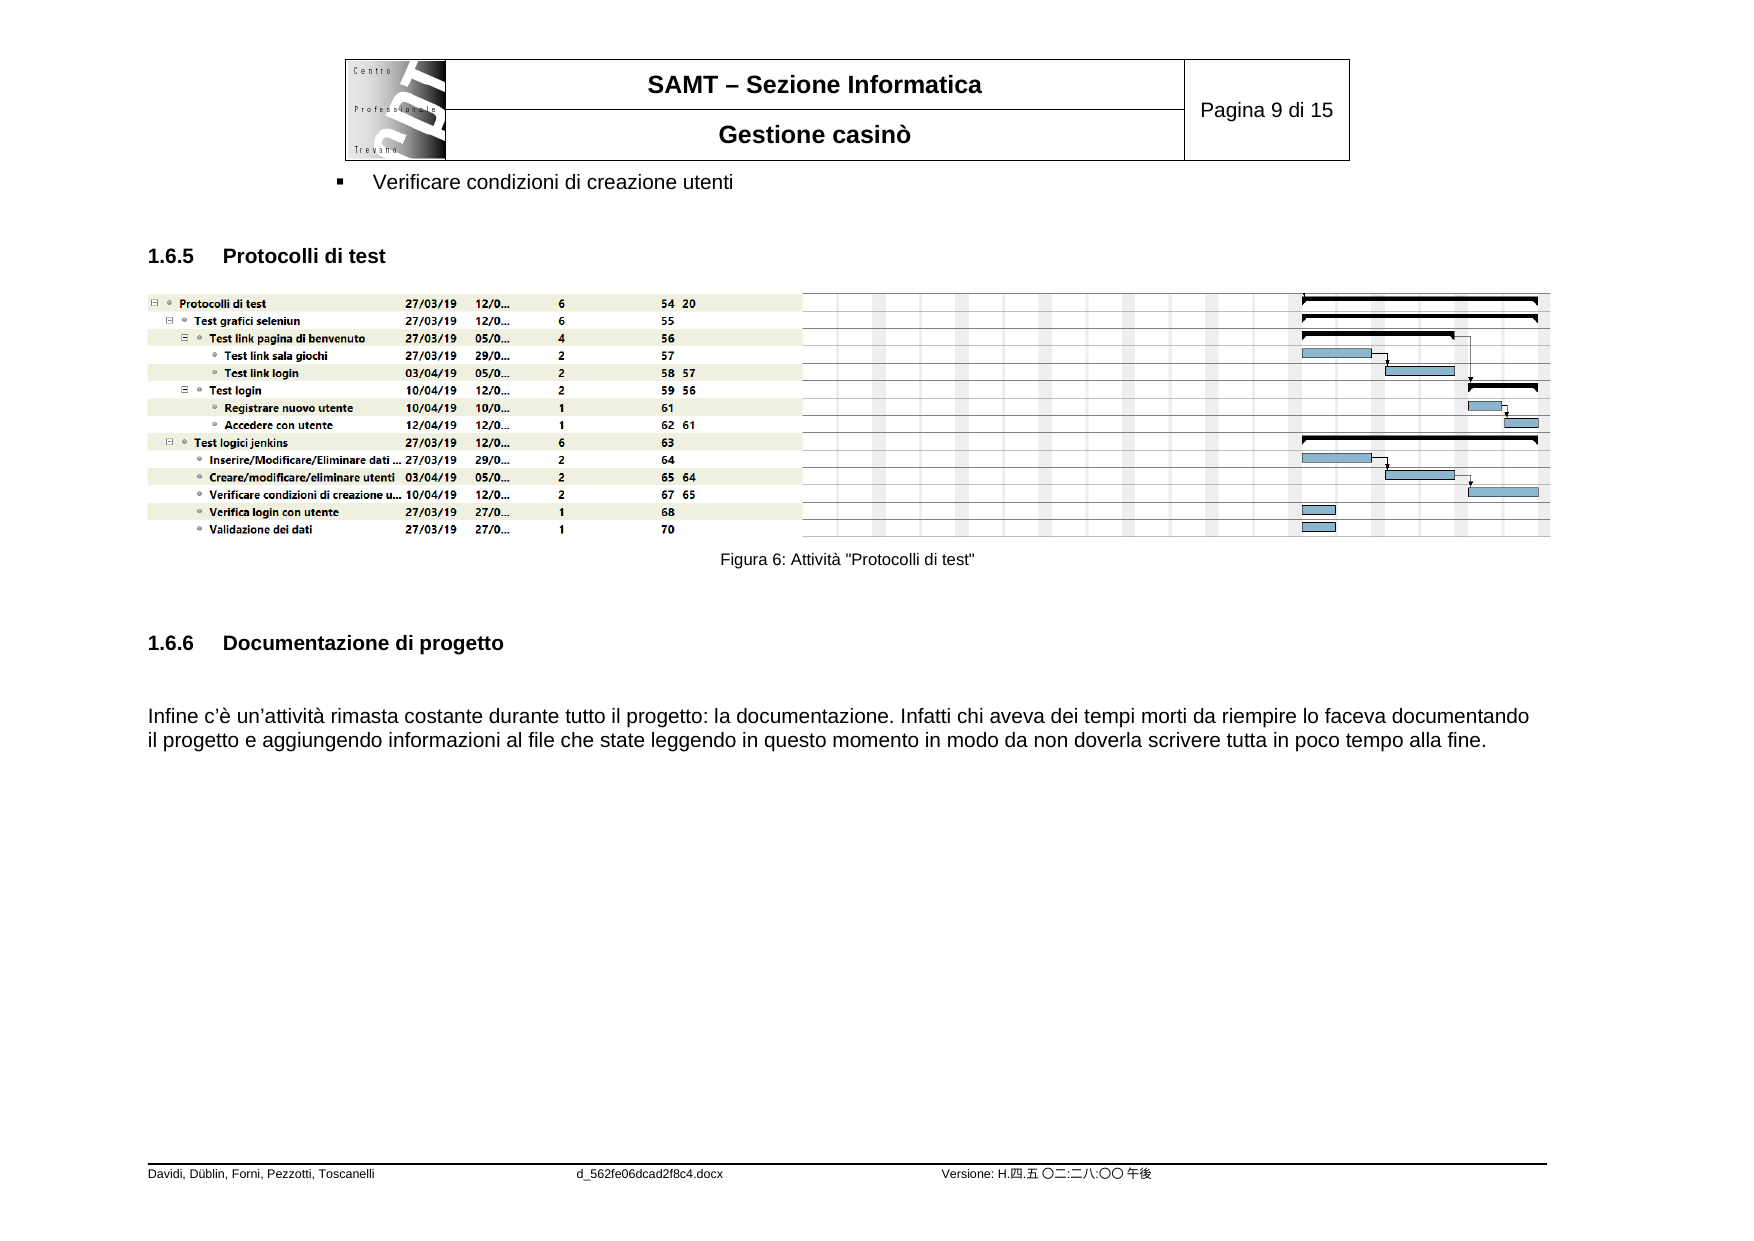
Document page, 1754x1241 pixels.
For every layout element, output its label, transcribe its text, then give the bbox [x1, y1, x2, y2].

text Infine c’è un’attività rimasta costante durante tutto il progetto: la documentazione. Infatti chi aveva dei tempi morti da riempire lo faceva documentando il progetto e aggiungendo informazioni al file che state leggendo in questo momento in modo da non doverla scrivere tutta in poco tempo alla fine. [148, 704, 1547, 752]
subtitle Protocolli di test [148, 244, 1547, 268]
subtitle Documentazione di progetto [148, 631, 1547, 655]
picture [147, 293, 1551, 537]
picture [346, 60, 445, 159]
list Verificare condizioni di creazione utenti [335, 170, 1547, 194]
text Figura 6: Attività "Protocolli di test" [148, 549, 1547, 569]
